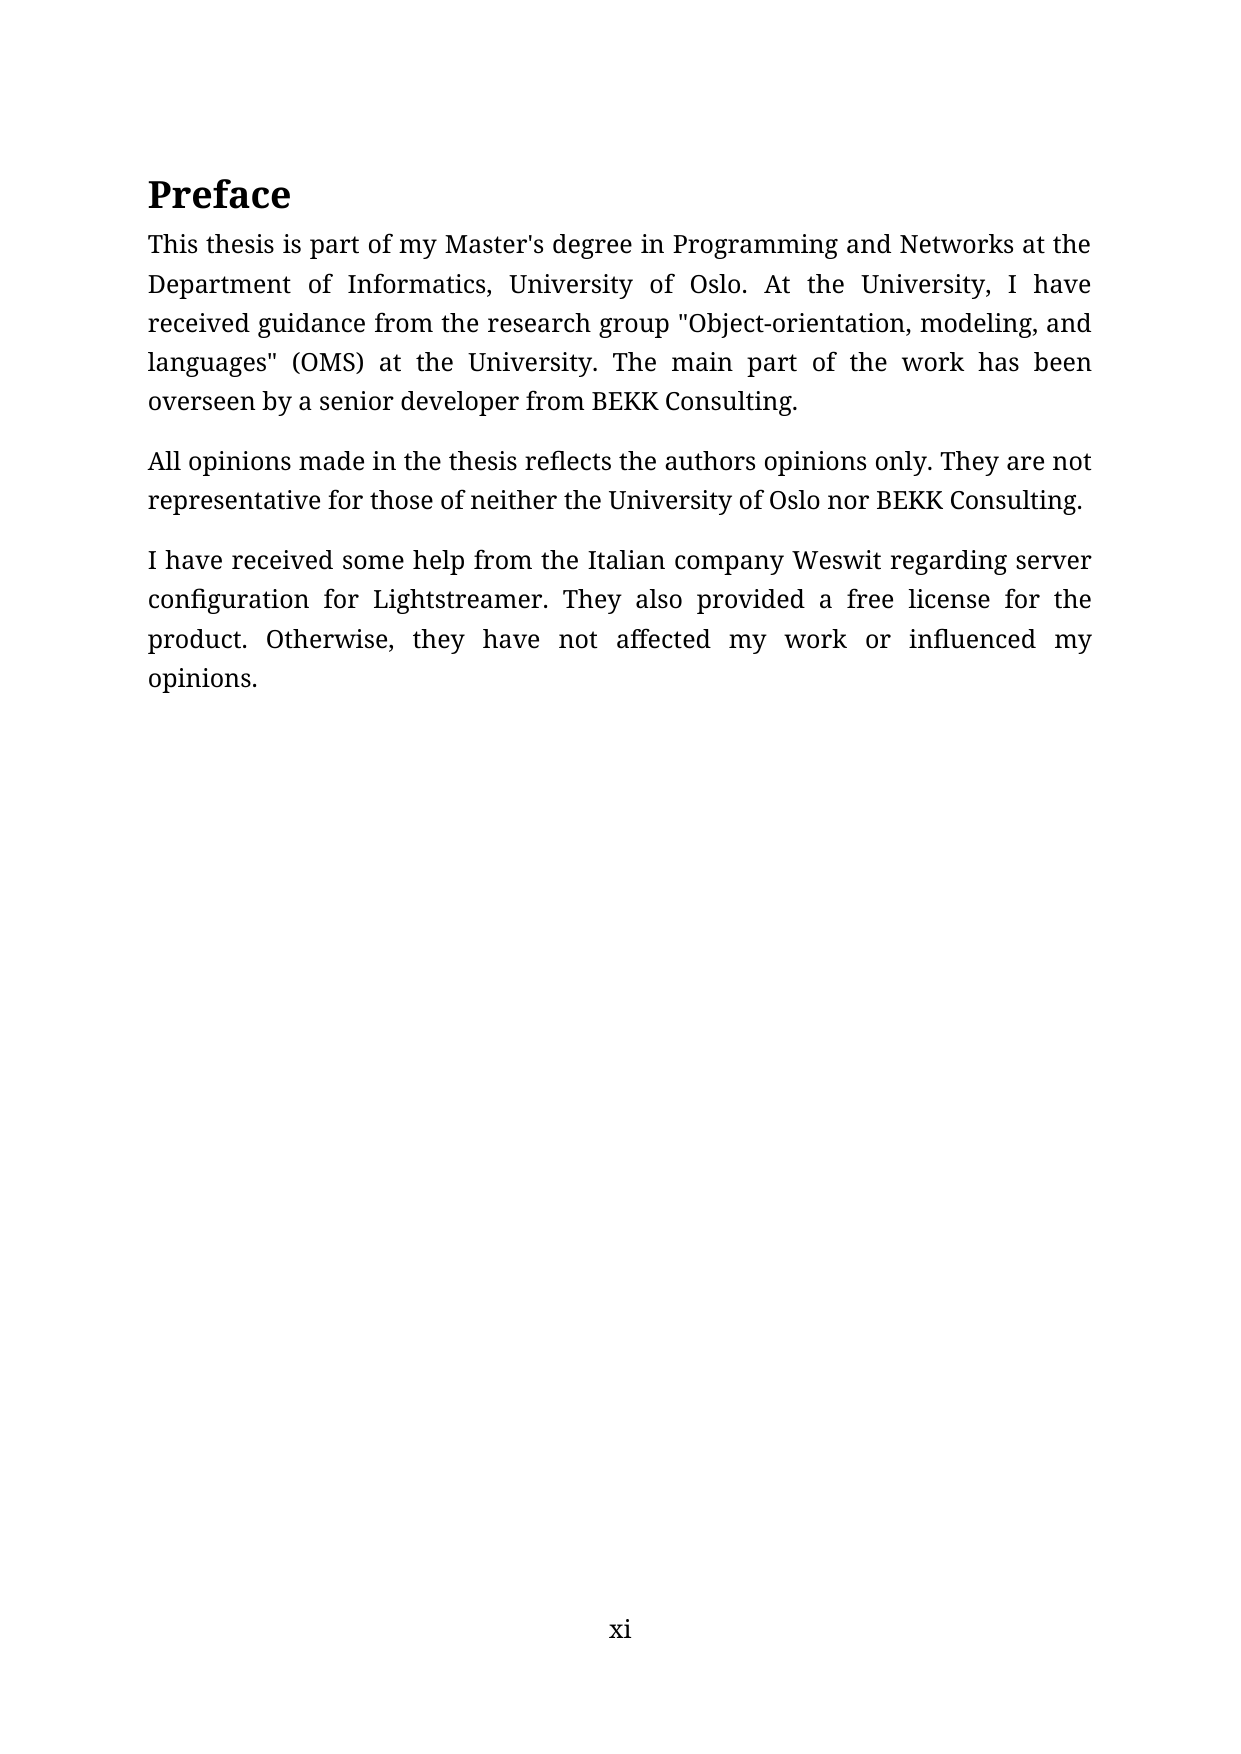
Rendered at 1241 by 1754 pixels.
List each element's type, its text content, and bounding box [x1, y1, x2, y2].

subtitle Preface [148, 168, 1093, 219]
text I have received some help from the Italian company Weswit regarding server configuration for Lightstreamer. They also provided a free license for the product. Otherwise, they have not affected my work or influenced my opinions. [148, 543, 1093, 694]
text This thesis is part of my Master's degree in Programming and Networks at the Department of Informatics, University of Oslo. At the University, I have received guidance from the research group "Object-orientation, modeling, and languages" (OMS) at the University. The main part of the work has been overseen by a senior developer from BEKK Consulting. [148, 227, 1093, 418]
text All opinions made in the thesis reflects the authors opinions only. They are not representative for those of neither the University of Oslo nor BEKK Consulting. [148, 444, 1093, 517]
